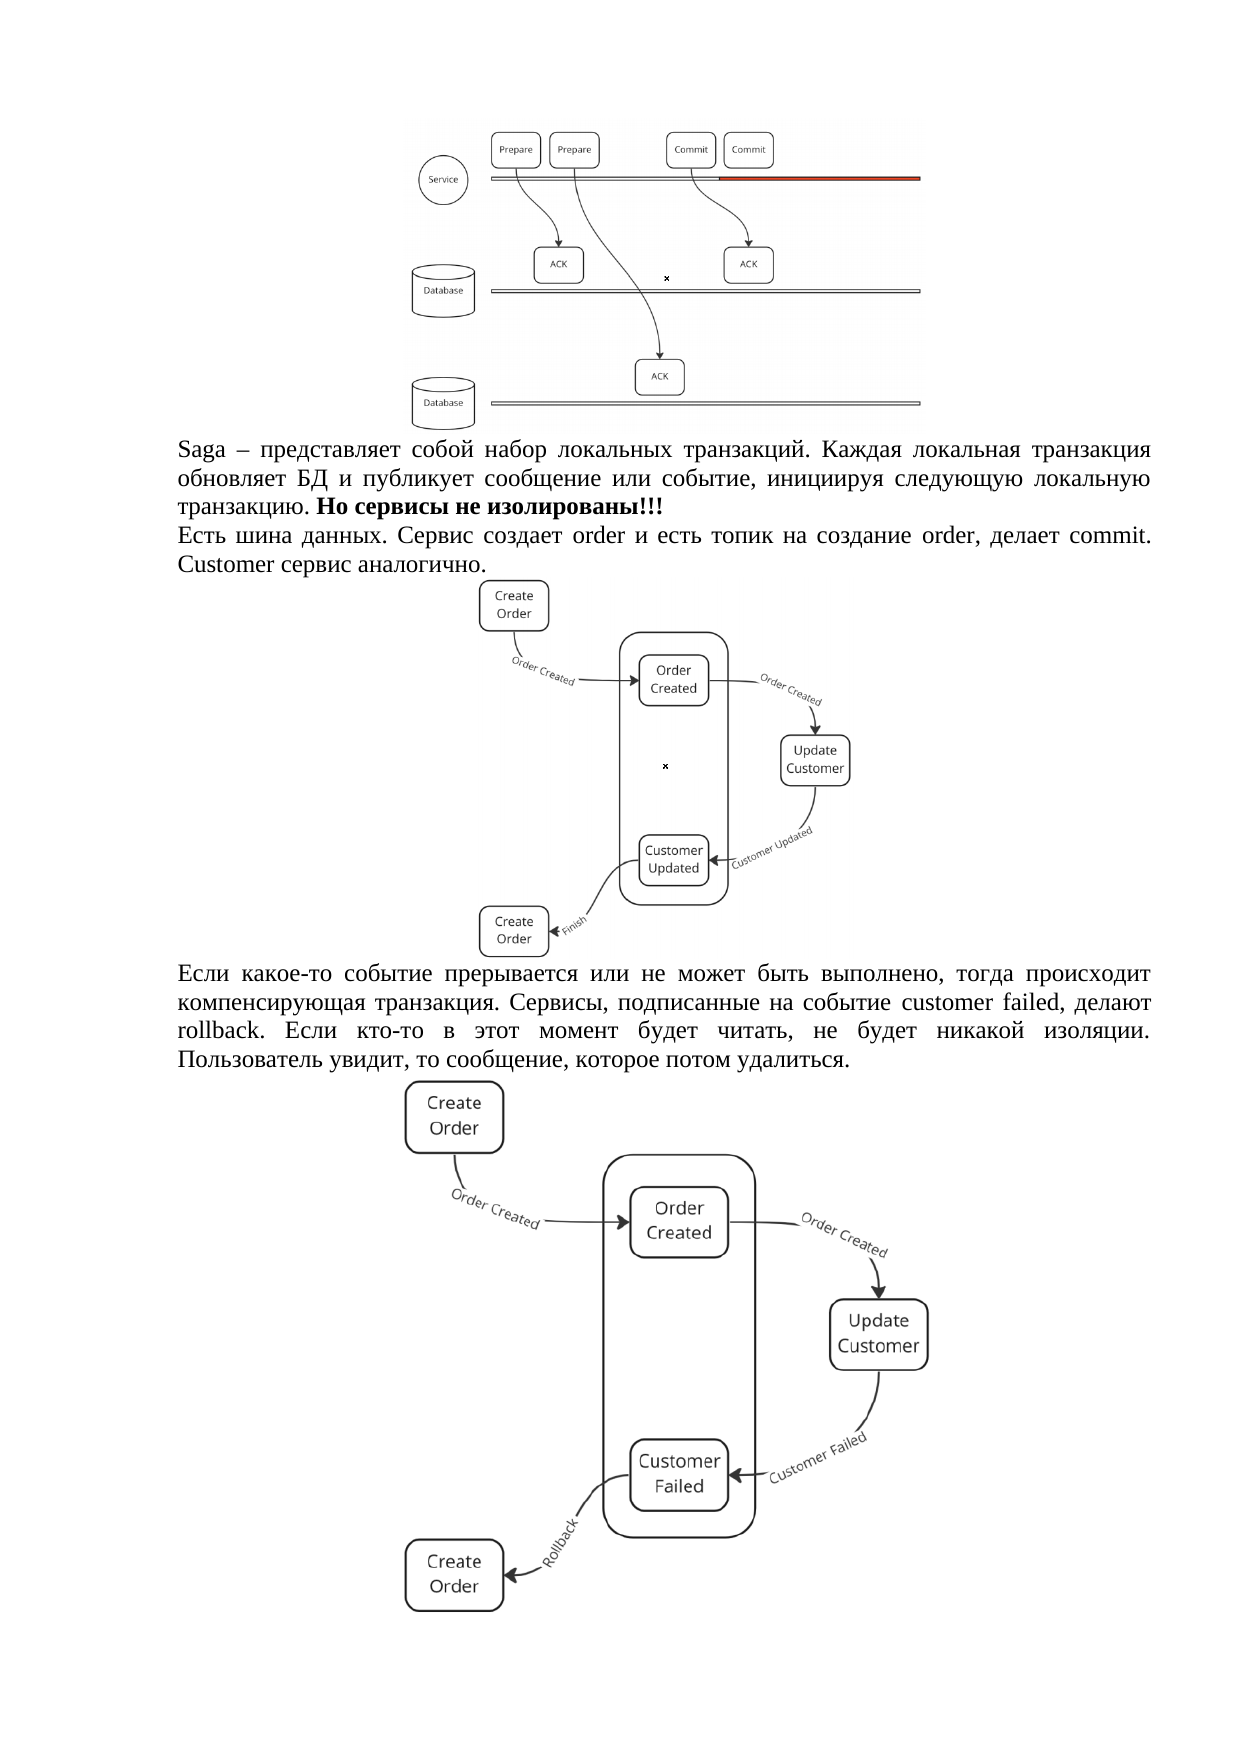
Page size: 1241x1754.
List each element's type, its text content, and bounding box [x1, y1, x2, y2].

text Если какое-то событие прерывается или не может быть выполнено, тогда происходит компенсирующая транзакция. Сервисы, подписанные на событие customer failed, делают rollback. Если кто-то в этот момент будет читать, не будет никакой изоляции. Пользователь увидит, то сообщение, которое потом удалиться. [177, 958, 1152, 1073]
text Есть шина данных. Сервис создает order и есть топик на создание order, делает commit. Customer сервис аналогично. [177, 520, 1152, 578]
picture [475, 577, 854, 959]
picture [403, 118, 926, 434]
picture [396, 1073, 933, 1617]
text Saga – представляет собой набор локальных транзакций. Каждая локальная транзакция обновляет БД и публикует сообщение или событие, инициируя следующую локальную транзакцию. Но сервисы не изолированы!!! [177, 434, 1152, 520]
